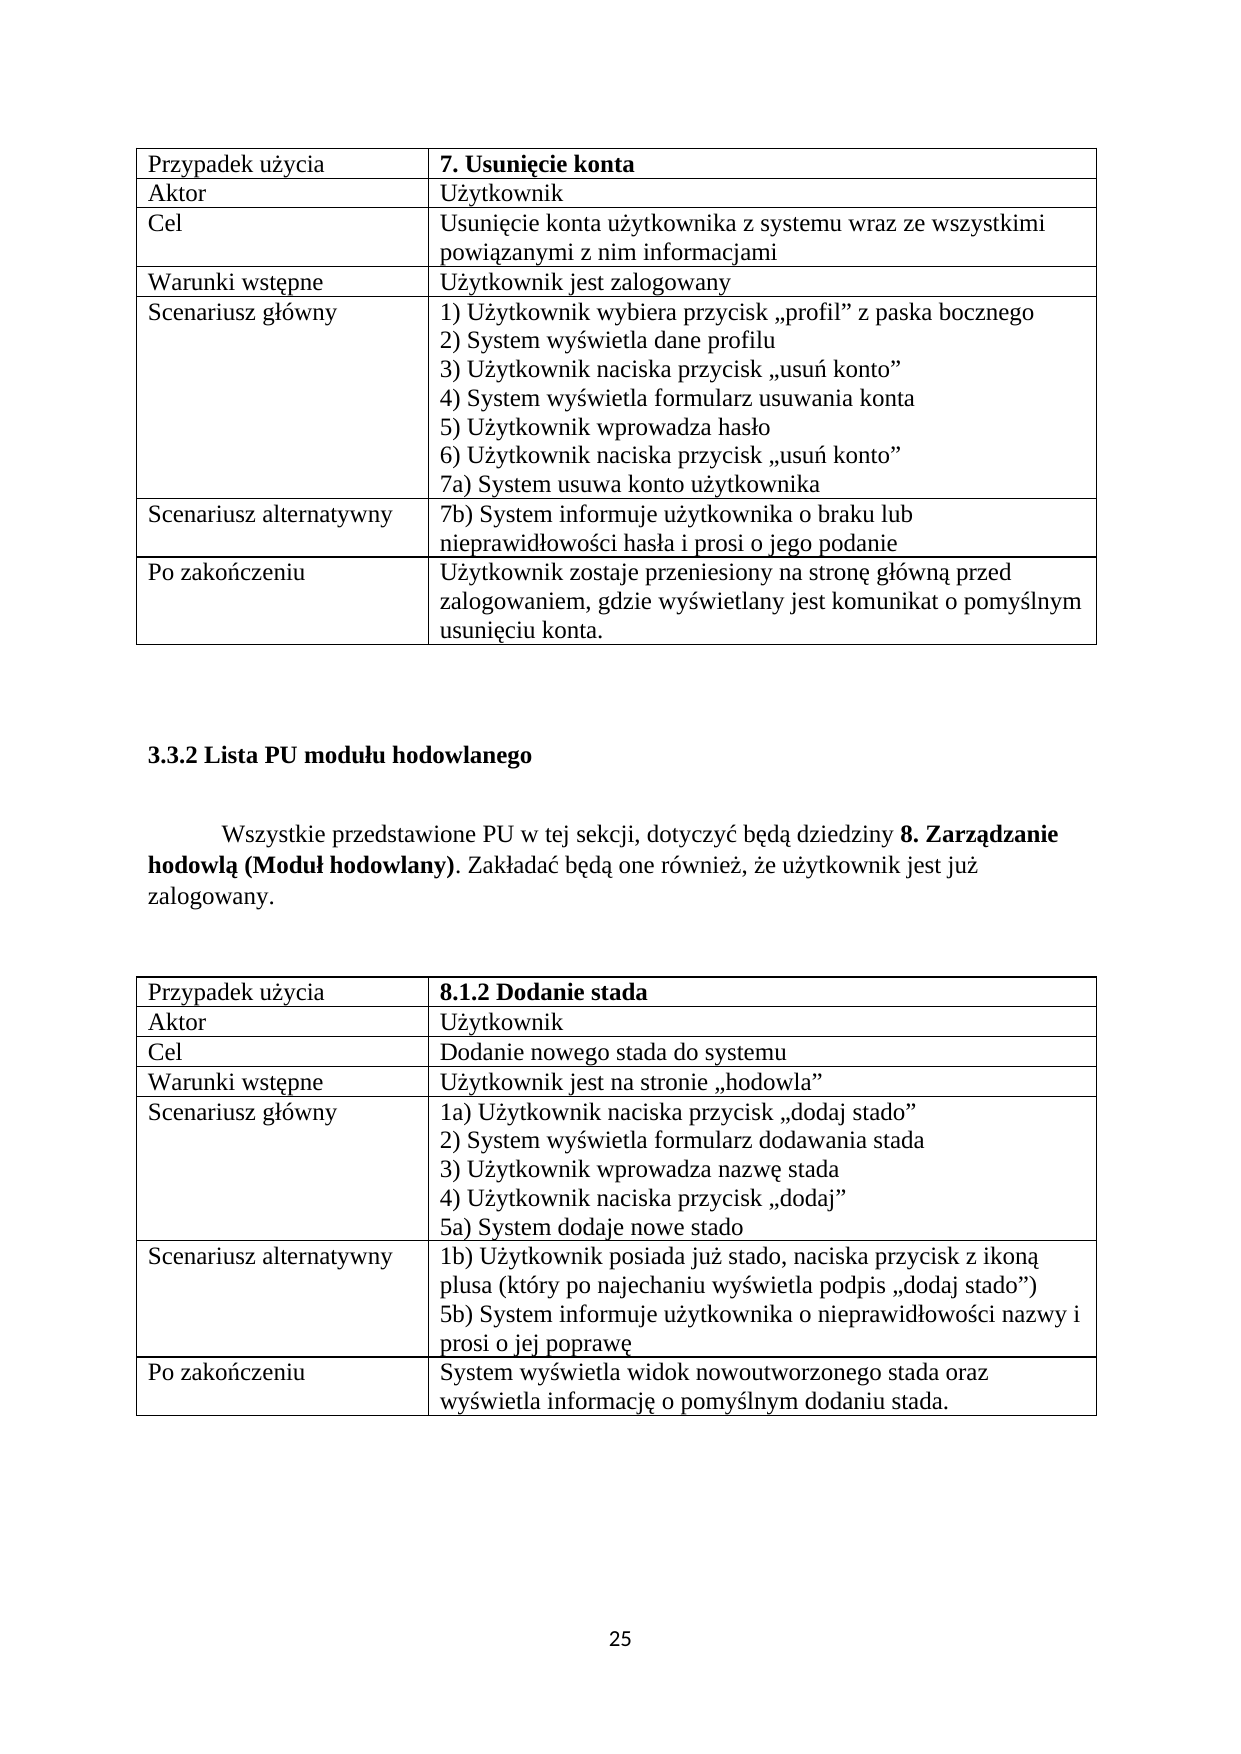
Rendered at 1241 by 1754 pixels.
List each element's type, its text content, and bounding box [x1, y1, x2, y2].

table_cell 7b) System informuje użytkownika o braku lub nieprawidłowości hasła i prosi o jego podanie [429, 499, 1096, 556]
table_cell 1) Użytkownik wybiera przycisk „profil” z paska bocznego 2) System wyświetla dane profilu 3) Użytkownik naciska przycisk „usuń konto” 4) System wyświetla formularz usuwania konta 5) Użytkownik wprowadza hasło 6) Użytkownik naciska przycisk „usuń konto” 7a) System usuwa konto użytkownika [429, 297, 1096, 498]
table_header 7. Usunięcie konta [429, 149, 1096, 177]
table_header 8.1.2 Dodanie stada [429, 978, 1096, 1006]
table_cell Usunięcie konta użytkownika z systemu wraz ze wszystkimi powiązanymi z nim informacjami [429, 208, 1096, 266]
table_cell Użytkownik [429, 1007, 1096, 1036]
table_cell Użytkownik jest na stronie „hodowla” [429, 1067, 1096, 1096]
table_cell Po zakończeniu [137, 1358, 428, 1415]
table_cell Scenariusz alternatywny [137, 499, 428, 556]
table_cell Cel [137, 208, 428, 266]
table_cell System wyświetla widok nowoutworzonego stada oraz wyświetla informację o pomyślnym dodaniu stada. [429, 1358, 1096, 1415]
table_cell Użytkownik zostaje przeniesiony na stronę główną przed zalogowaniem, gdzie wyświetlany jest komunikat o pomyślnym usunięciu konta. [429, 558, 1096, 644]
table_cell Warunki wstępne [137, 1067, 428, 1096]
table_cell Scenariusz główny [137, 297, 428, 498]
table_cell 1b) Użytkownik posiada już stado, naciska przycisk z ikoną plusa (który po najechaniu wyświetla podpis „dodaj stado”) 5b) System informuje użytkownika o nieprawidłowości nazwy i prosi o jej poprawę [429, 1241, 1096, 1356]
subtitle 3.3.2 Lista PU modułu hodowlanego [148, 740, 1093, 769]
table_cell Warunki wstępne [137, 267, 428, 296]
table_cell 1a) Użytkownik naciska przycisk „dodaj stado” 2) System wyświetla formularz dodawania stada 3) Użytkownik wprowadza nazwę stada 4) Użytkownik naciska przycisk „dodaj” 5a) System dodaje nowe stado [429, 1097, 1096, 1240]
table_cell Scenariusz główny [137, 1097, 428, 1240]
table_cell Cel [137, 1037, 428, 1066]
table_cell Użytkownik [429, 179, 1096, 207]
table_header Przypadek użycia [137, 978, 428, 1006]
table_cell Dodanie nowego stada do systemu [429, 1037, 1096, 1066]
text Wszystkie przedstawione PU w tej sekcji, dotyczyć będą dziedziny 8. Zarządzanie hodowlą (Moduł hodowlany). Zakładać będą one również, że użytkownik jest już zalogowany. [148, 819, 1093, 910]
table_header Przypadek użycia [137, 149, 428, 177]
table_cell Użytkownik jest zalogowany [429, 267, 1096, 296]
table_cell Aktor [137, 1007, 428, 1036]
table_cell Scenariusz alternatywny [137, 1241, 428, 1356]
table_cell Po zakończeniu [137, 558, 428, 644]
table_cell Aktor [137, 179, 428, 207]
